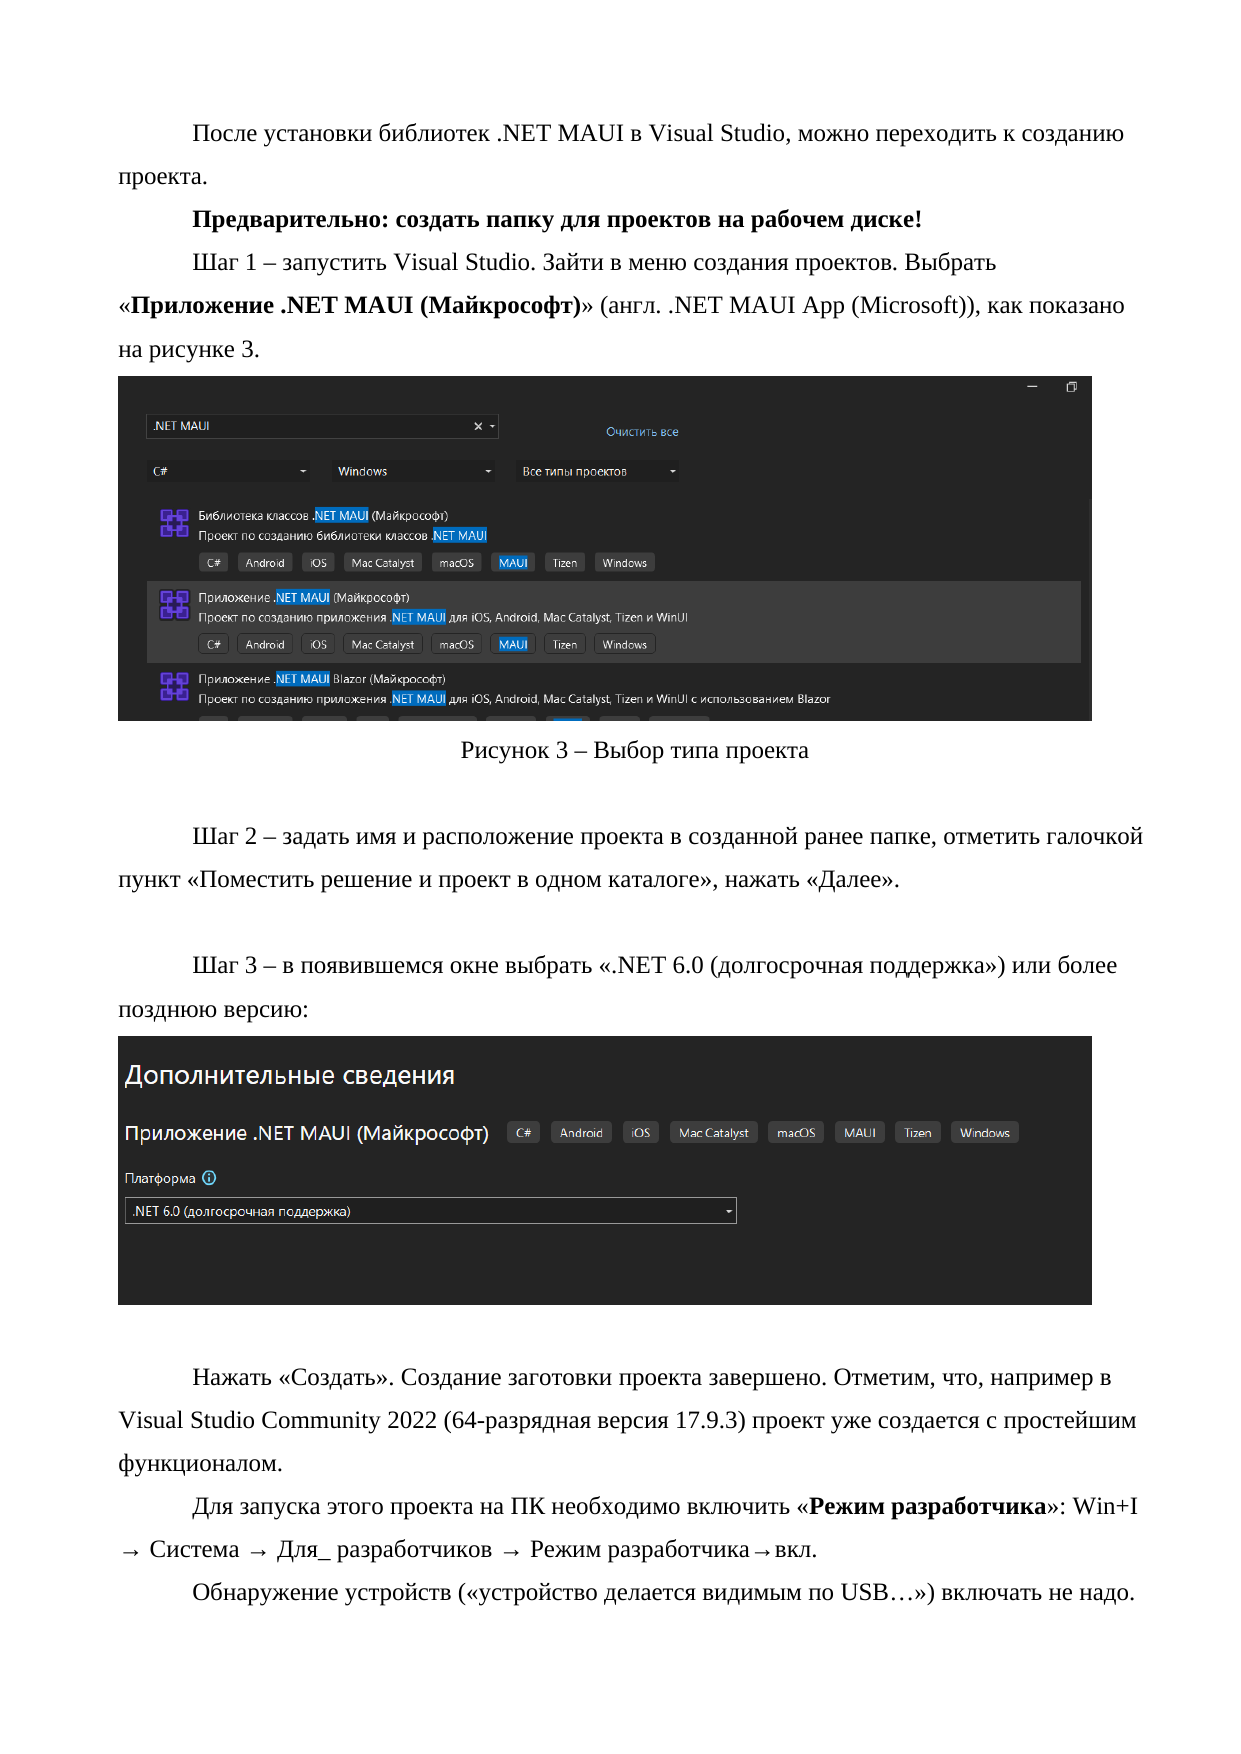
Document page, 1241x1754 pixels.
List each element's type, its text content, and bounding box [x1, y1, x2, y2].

picture [118, 376, 1092, 721]
text Рисунок 3 – Выбор типа проекта [118, 735, 1152, 764]
text Предварительно: создать папку для проектов на рабочем диске! [118, 204, 1152, 233]
text Шаг 1 – запустить Visual Studio. Зайти в меню создания проектов. Выбрать «Приложение .NET MAUI (Майкрософт)» (англ. .NET MAUI App (Microsoft)), как показано на рисунке 3. [118, 247, 1152, 362]
text Шаг 3 – в появившемся окне выбрать «.NET 6.0 (долгосрочная поддержка») или более позднюю версию: [118, 951, 1152, 1022]
text Для запуска этого проекта на ПК необходимо включить «Режим разработчика»: Win+I → Cиcтема → Для_ разработчиков → Режим разработчика→вкл. [118, 1491, 1152, 1563]
text После установки библиотек .NET MAUI в Visual Studio, можно переходить к созданию проекта. [118, 118, 1152, 190]
text Нажать «Создать». Создание заготовки проекта завершено. Отметим, что, например в Visual Studio Community 2022 (64-разрядная версия 17.9.3) проект уже создается с простейшим функционалом. [118, 1362, 1152, 1477]
picture [118, 1036, 1092, 1305]
text Обнаружение устройств («устройство делается видимым по USB…») включать не надо. [118, 1577, 1152, 1606]
text Шаг 2 – задать имя и расположение проекта в созданной ранее папке, отметить галочкой пункт «Поместить решение и проект в одном каталоге», нажать «Далее». [118, 821, 1152, 893]
